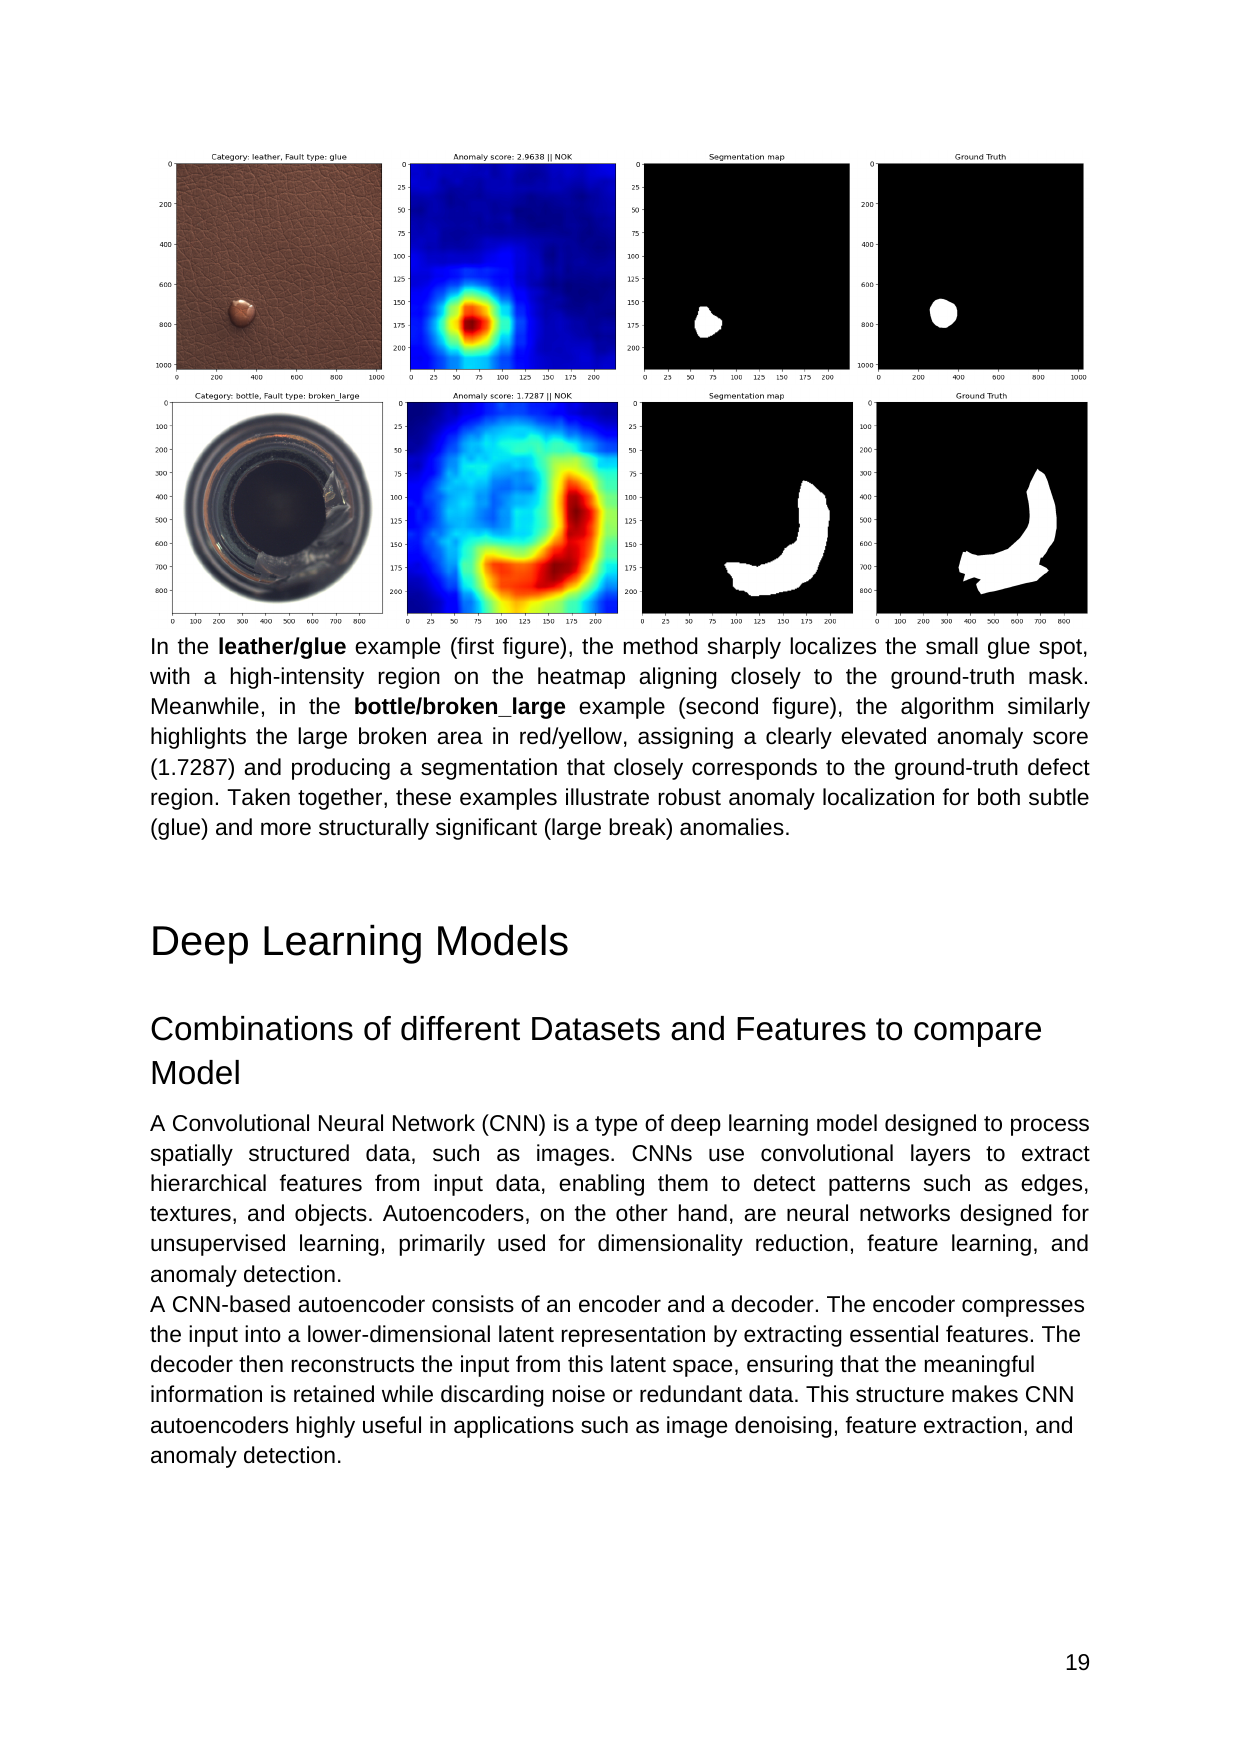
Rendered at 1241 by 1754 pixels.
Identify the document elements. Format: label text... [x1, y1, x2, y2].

picture [150, 150, 1091, 385]
text In the leather/glue example (first figure), the method sharply localizes the small glue spot, with a high-intensity region on the heatmap aligning closely to the ground-truth mask. Meanwhile, in the bottle/broken_large example (second figure), the algorithm similarly highlights the large broken area in red/yellow, assigning a clearly elevated anomaly score (1.7287) and producing a segmentation that closely corresponds to the ground-truth defect region. Taken together, these examples illustrate robust anomaly localization for both subtle (glue) and more structurally significant (large break) anomalies. [150, 633, 1090, 840]
subtitle Combinations of different Datasets and Features to compare Model [150, 1009, 1090, 1091]
picture [150, 388, 1091, 629]
text A CNN-based autoencoder consists of an encoder and a decoder. The encoder compresses the input into a lower-dimensional latent representation by extracting essential features. The decoder then reconstructs the input from this latent space, ensuring that the meaningful information is retained while discarding noise or redundant data. This structure makes CNN autoencoders highly useful in applications such as image denoising, feature extraction, and anomaly detection. [150, 1291, 1090, 1468]
text A Convolutional Neural Network (CNN) is a type of deep learning model designed to process spatially structured data, such as images. CNNs use convolutional layers to extract hierarchical features from input data, enabling them to detect patterns such as edges, textures, and objects. Autoencoders, on the other hand, are neural networks designed for unsupervised learning, primarily used for dimensionality reduction, feature learning, and anomaly detection. [150, 1109, 1090, 1287]
subtitle Deep Learning Models [150, 916, 1090, 964]
